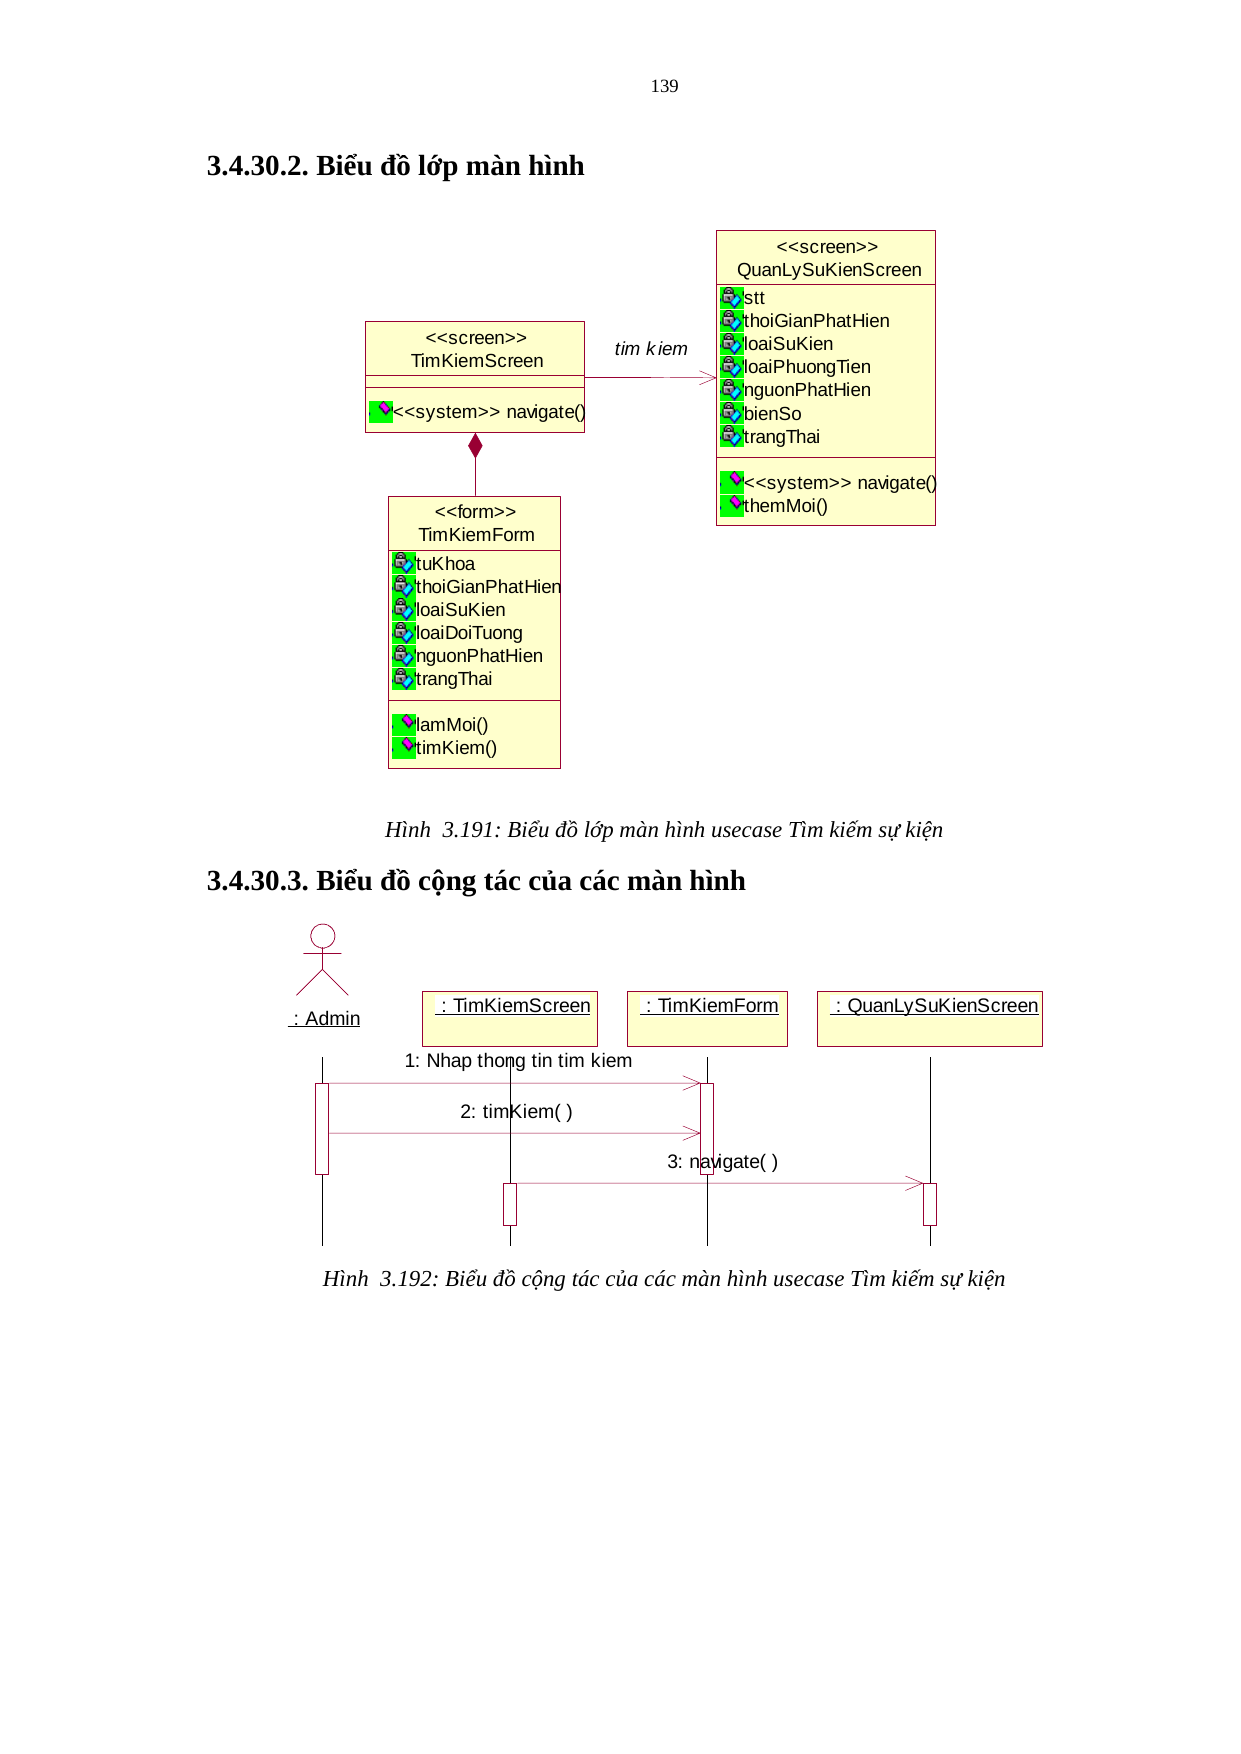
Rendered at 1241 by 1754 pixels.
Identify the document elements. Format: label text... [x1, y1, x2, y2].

text Hình 3.188: Biểu đồ lớp màn hình usecase Tìm kiếm sự kiện [207, 816, 1122, 842]
subtitle 3.4.30.3. Biểu đồ cộng tác của các màn hình [207, 863, 1122, 896]
subtitle 3.4.30.2. Biểu đồ lớp màn hình [207, 148, 1122, 181]
text Hình 3.189: Biểu đồ cộng tác của các màn hình usecase Tìm kiếm sự kiện [207, 1265, 1122, 1291]
